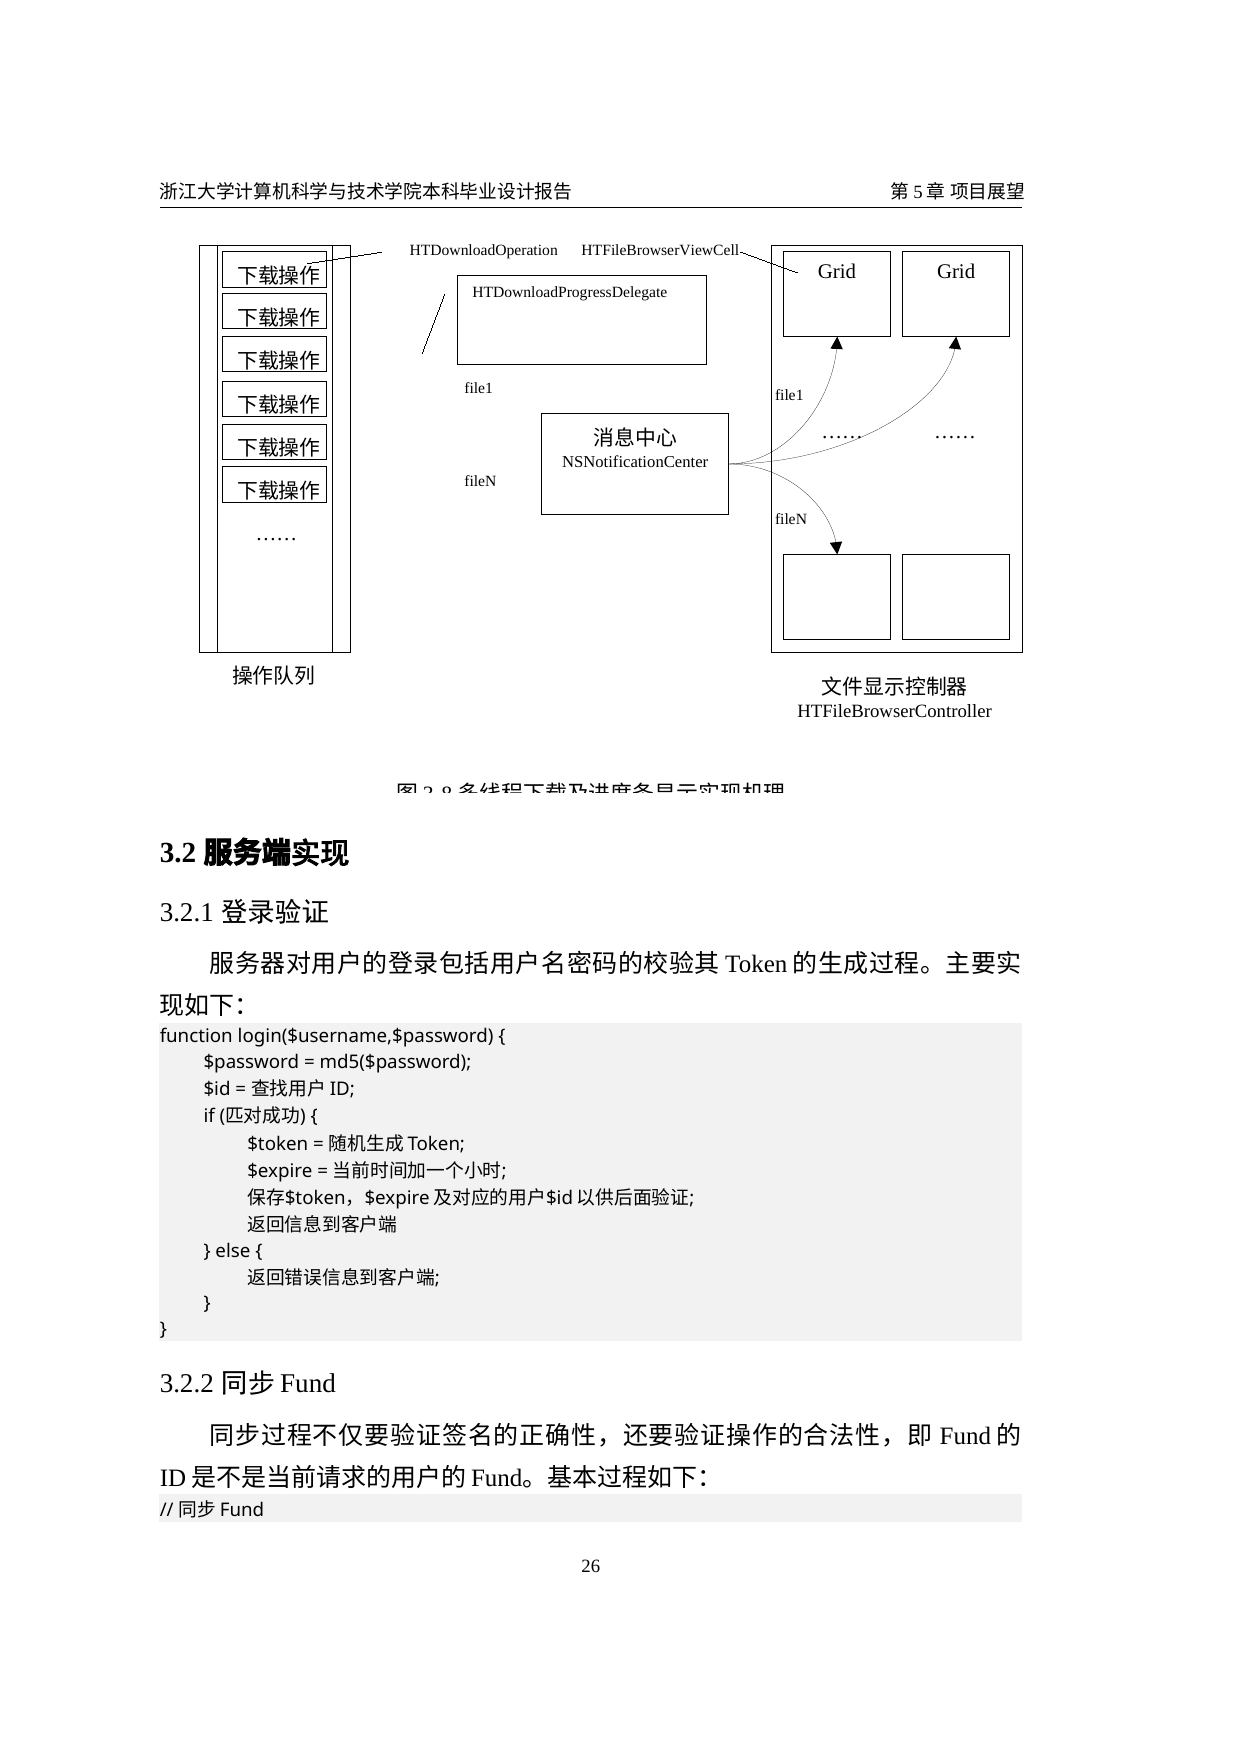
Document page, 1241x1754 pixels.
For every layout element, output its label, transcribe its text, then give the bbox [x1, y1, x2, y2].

text } [159, 1315, 1022, 1341]
text 服务器对用户的登录包括用户名密码的校验其Token的生成过程。主要实现如下： [159, 939, 1022, 1023]
text 同步Fund [159, 1366, 1022, 1399]
text 保存$token，$expire及对应的用户$id以供后面验证; [159, 1183, 1022, 1210]
text 同步过程不仅要验证签名的正确性，还要验证操作的合法性，即Fund的ID是不是当前请求的用户的Fund。基本过程如下： [159, 1411, 1022, 1494]
text } else { [159, 1237, 1022, 1262]
text // 同步Fund [159, 1494, 1022, 1522]
text 登录验证 [159, 894, 1022, 927]
text 返回信息到客户端 [159, 1210, 1022, 1237]
text 服务端实现 [159, 833, 1022, 869]
text $expire = 当前时间加一个小时; [159, 1155, 1022, 1183]
text $password = md5($password); [159, 1048, 1022, 1074]
text function login($username,$password) { [159, 1023, 1022, 1048]
text if (匹对成功) { [159, 1101, 1022, 1128]
text $token = 随机生成Token; [159, 1128, 1022, 1155]
text 返回错误信息到客户端; [159, 1262, 1022, 1290]
text $id = 查找用户ID; [159, 1074, 1022, 1101]
text } [159, 1290, 1022, 1315]
